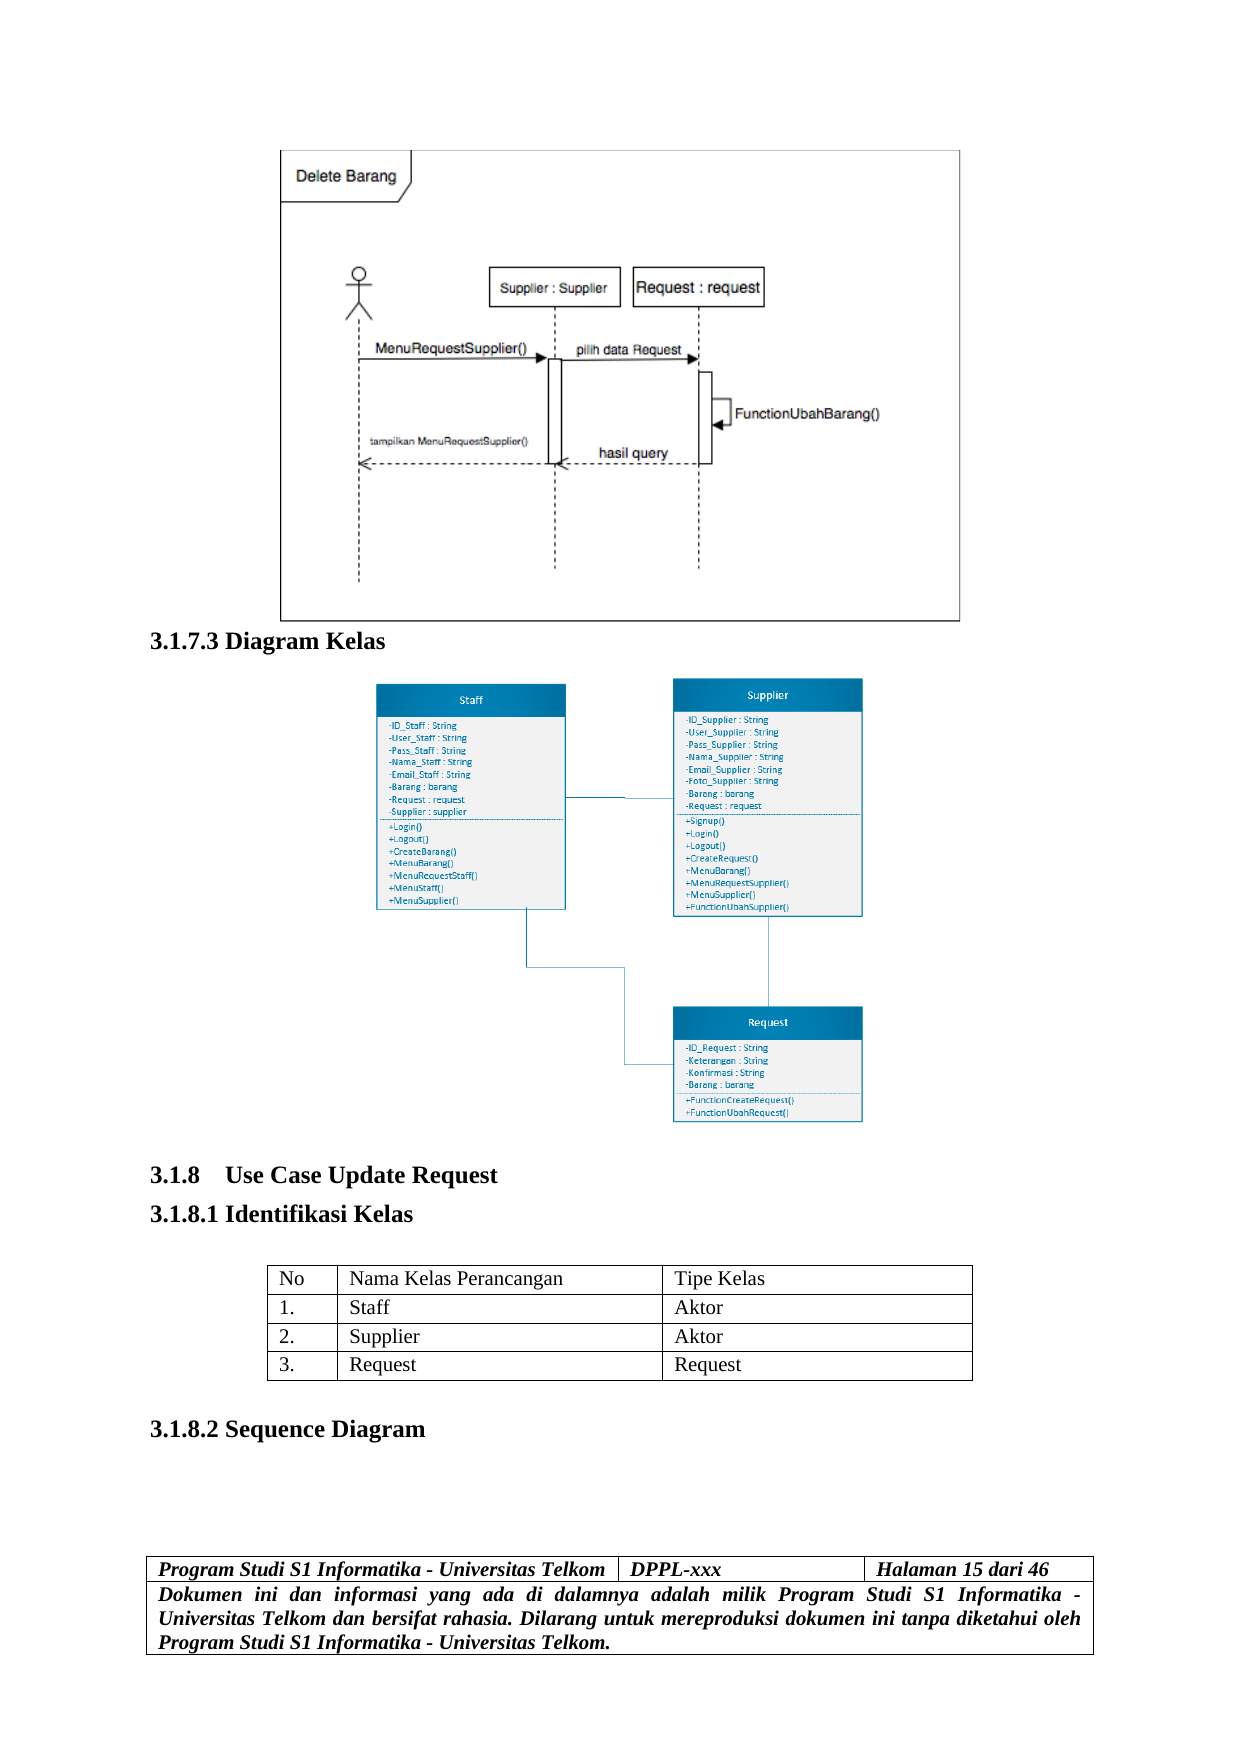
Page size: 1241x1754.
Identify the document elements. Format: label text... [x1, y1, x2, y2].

list Identifikasi Kelas [150, 1199, 1090, 1228]
list Sequence Diagram [150, 1414, 1090, 1443]
list Diagram Kelas [150, 626, 1090, 655]
table_cell 1. [268, 1295, 337, 1322]
table_header No [268, 1266, 337, 1294]
table_cell Request [663, 1352, 972, 1380]
table_cell 2. [268, 1324, 337, 1351]
subtitle Use Case Update Request [150, 1160, 1090, 1189]
picture [347, 658, 893, 1132]
table_cell 3. [268, 1352, 337, 1380]
table_cell Aktor [663, 1324, 972, 1351]
table_header Nama Kelas Perancangan [338, 1266, 662, 1294]
table_header Tipe Kelas [663, 1266, 972, 1294]
table_cell Aktor [663, 1295, 972, 1322]
picture [280, 150, 961, 623]
table_cell Supplier [338, 1324, 662, 1351]
table_cell Staff [338, 1295, 662, 1322]
table_cell Request [338, 1352, 662, 1380]
